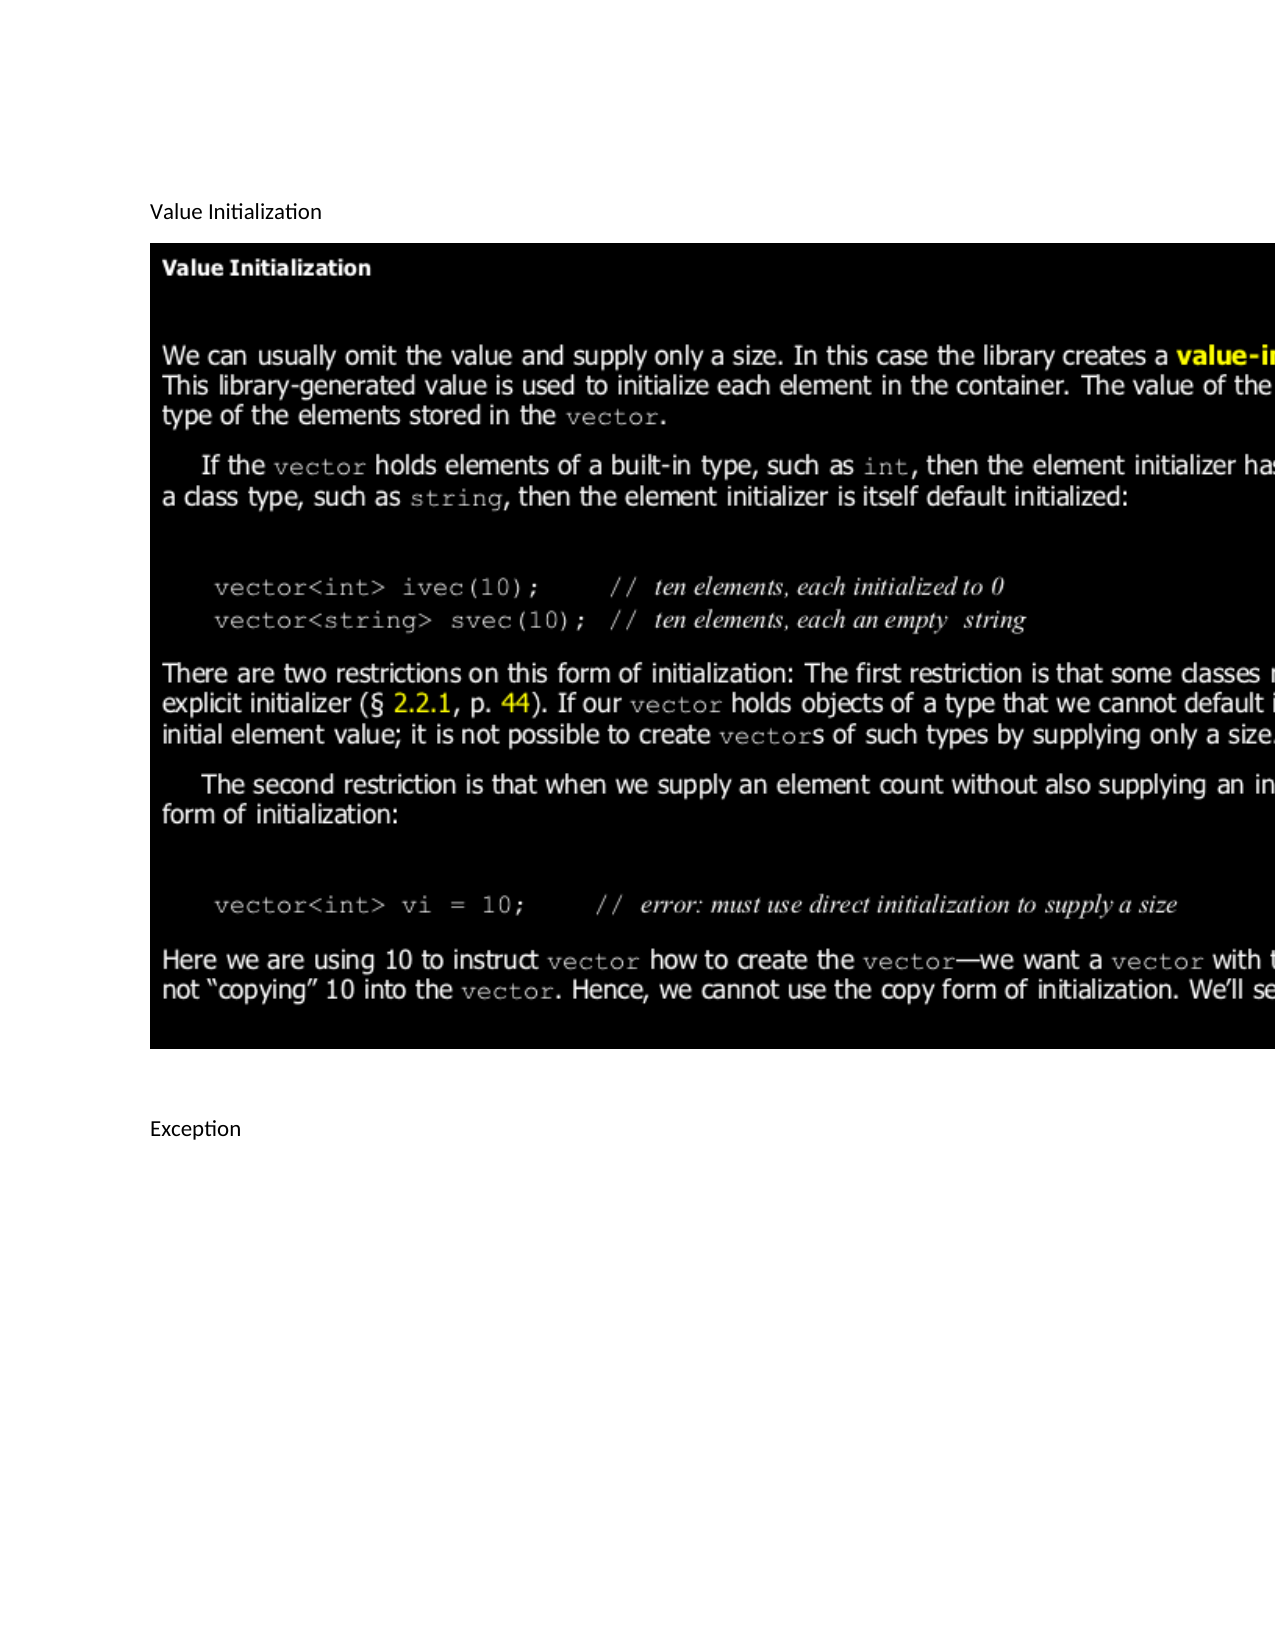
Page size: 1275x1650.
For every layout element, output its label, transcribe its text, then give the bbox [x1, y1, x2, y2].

text Value Initialization [150, 197, 1125, 225]
picture [150, 243, 1275, 1049]
text Exception [150, 1114, 1125, 1142]
